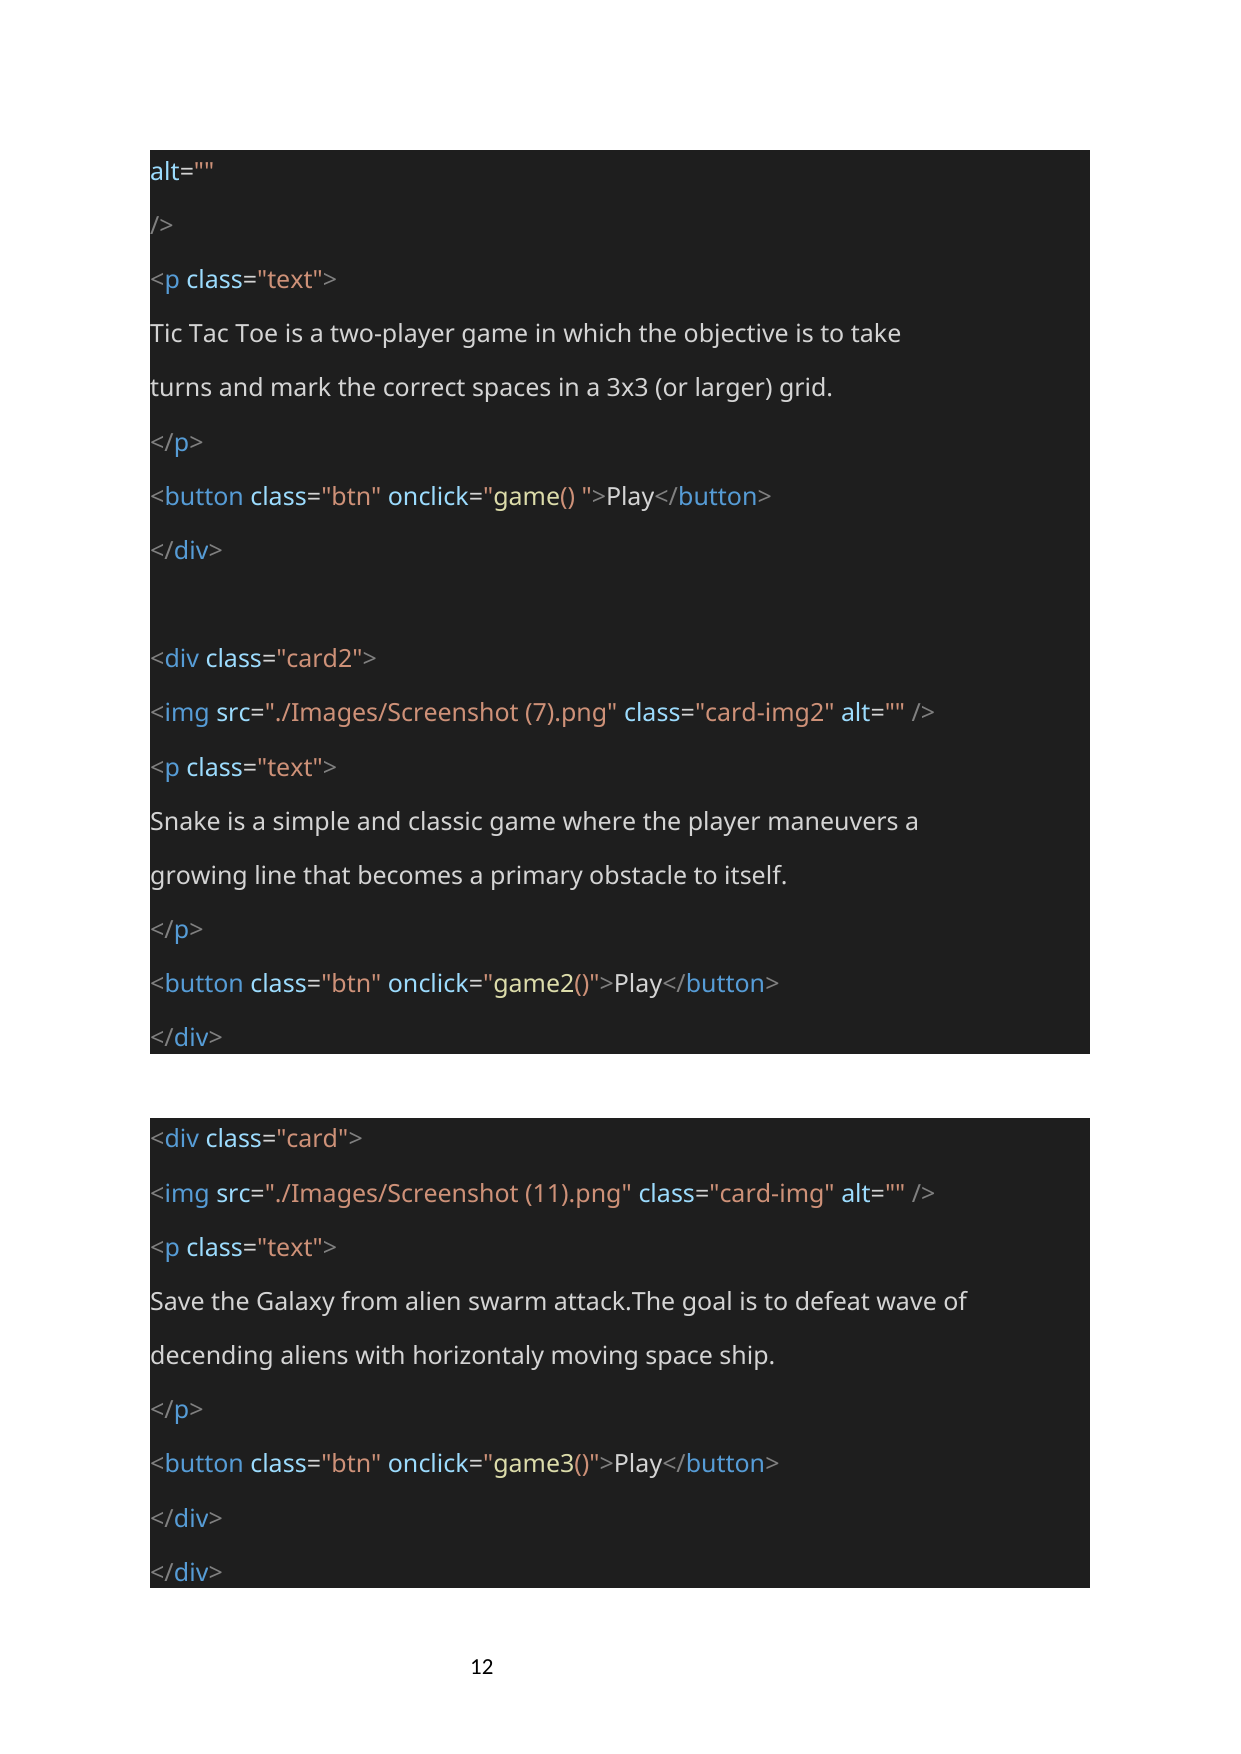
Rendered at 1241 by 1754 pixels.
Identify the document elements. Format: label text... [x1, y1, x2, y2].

text alt="" [150, 150, 1090, 187]
text <button class="btn" onclick="game2()">Play</button> [150, 962, 1090, 1000]
text <button class="btn" onclick="game() ">Play</button> [150, 475, 1090, 512]
text turns and mark the correct spaces in a 3x3 (or larger) grid. [150, 367, 1090, 404]
text Tic Tac Toe is a two-player game in which the objective is to take [150, 312, 1090, 350]
text </p> [150, 421, 1090, 458]
text Save the Galaxy from alien swarm attack.The goal is to defeat wave of [150, 1280, 1090, 1318]
text </div> [150, 1497, 1090, 1534]
text </div> [150, 1551, 1090, 1588]
text <p class="text"> [150, 258, 1090, 296]
text decending aliens with horizontaly moving space ship. [150, 1334, 1090, 1372]
text </div> [150, 1017, 1090, 1054]
text <p class="text"> [150, 1226, 1090, 1263]
text </div> [150, 529, 1090, 567]
text <div class="card"> [150, 1118, 1090, 1155]
text <div class="card2"> [150, 637, 1090, 675]
text /> [150, 204, 1090, 242]
text </p> [150, 908, 1090, 946]
text </p> [150, 1388, 1090, 1426]
text Snake is a simple and classic game where the player maneuvers a [150, 800, 1090, 837]
text growing line that becomes a primary obstacle to itself. [150, 854, 1090, 892]
text <button class="btn" onclick="game3()">Play</button> [150, 1443, 1090, 1480]
text <img src="./Images/Screenshot (7).png" class="card-img2" alt="" /> [150, 692, 1090, 729]
text <p class="text"> [150, 746, 1090, 783]
text <img src="./Images/Screenshot (11).png" class="card-img" alt="" /> [150, 1172, 1090, 1209]
